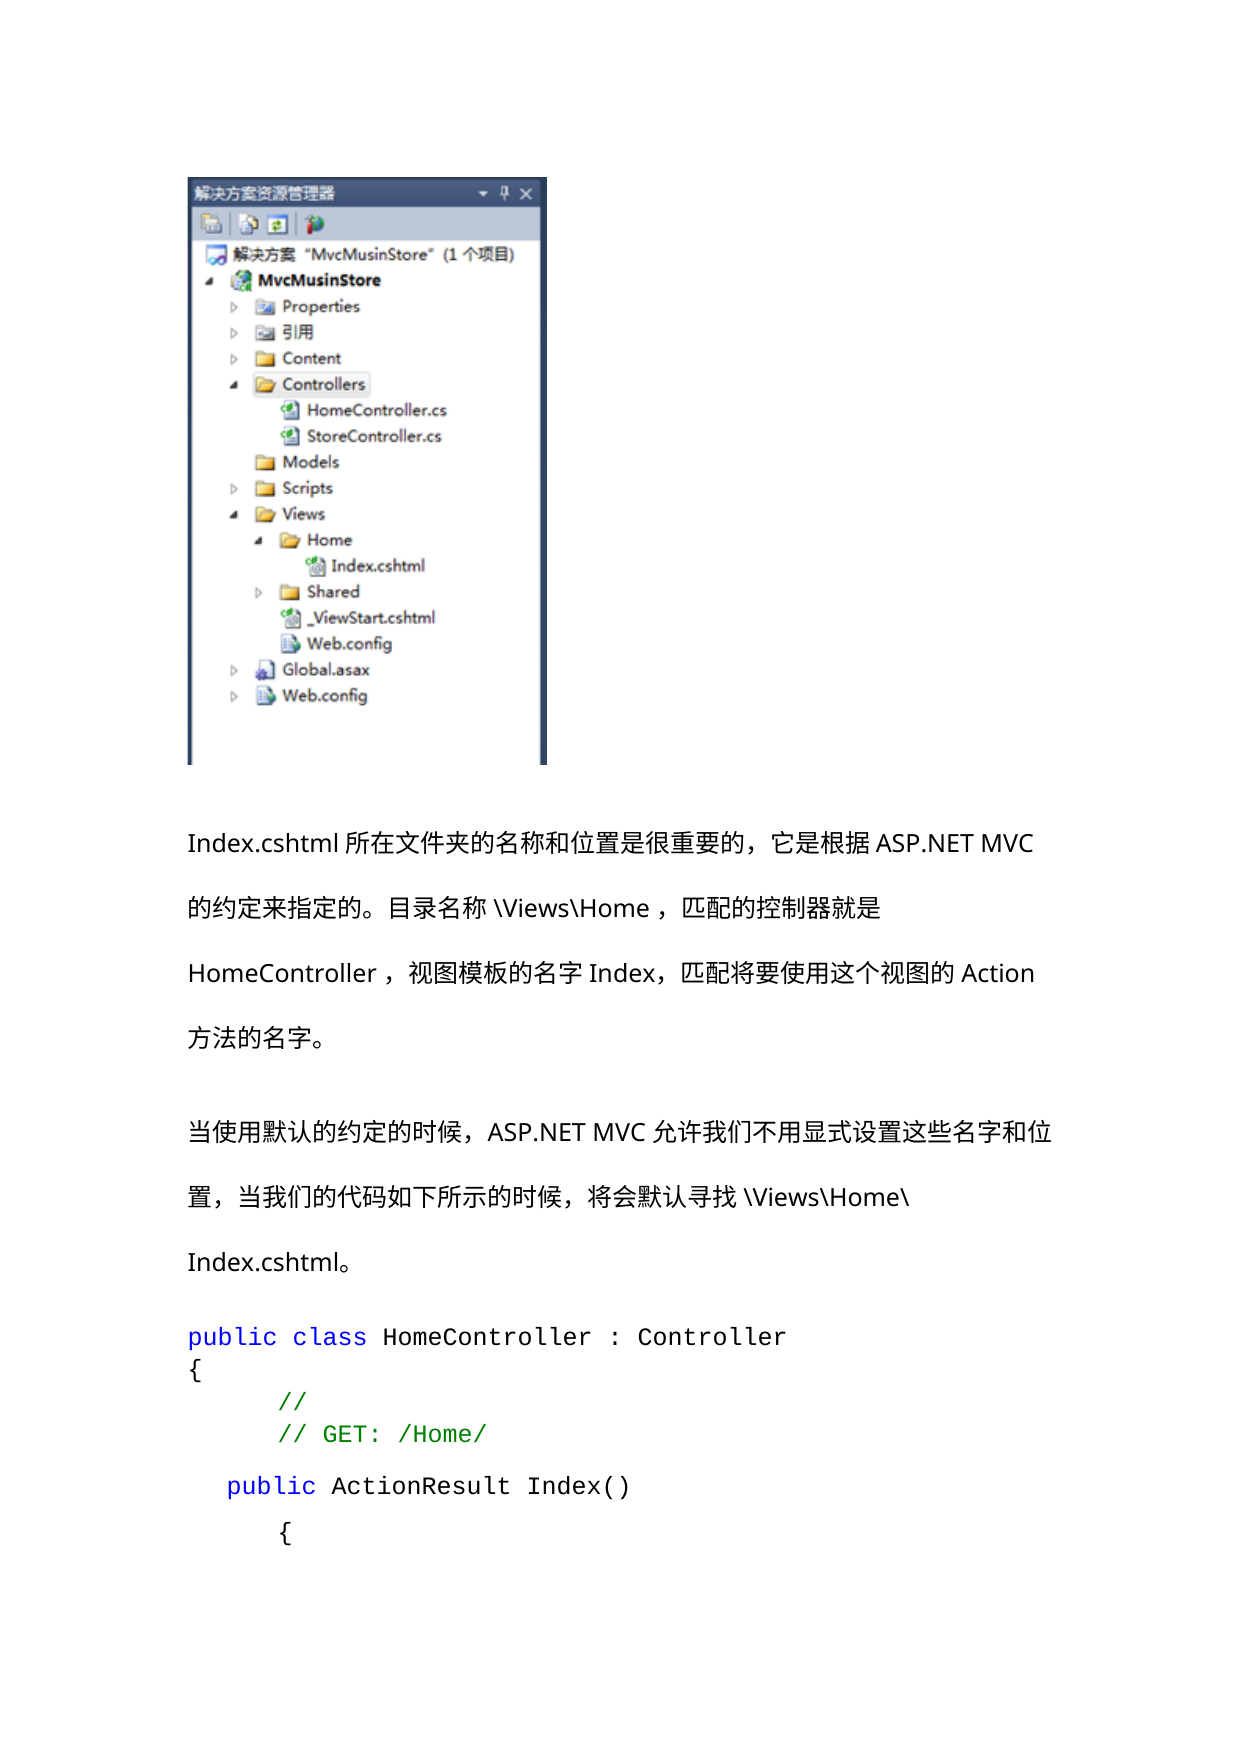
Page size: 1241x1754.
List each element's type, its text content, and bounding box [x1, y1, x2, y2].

text public class HomeController : Controller [187, 1322, 1053, 1354]
picture [187, 177, 547, 765]
text Index.cshtml 所在文件夹的名称和位置是很重要的，它是根据ASP.NET MVC 的约定来指定的。目录名称 \Views\Home ，匹配的控制器就是 HomeController ，视图模板的名字 Index，匹配将要使用这个视图的 Action 方法的名字。 [187, 809, 1053, 1069]
text 当使用默认的约定的时候，ASP.NET MVC 允许我们不用显式设置这些名字和位置，当我们的代码如下所示的时候，将会默认寻找 \Views\Home\Index.cshtml。 [187, 1098, 1053, 1293]
text // GET: /Home/ public ActionResult Index() [187, 1419, 1053, 1517]
text { [187, 1354, 1053, 1387]
text // [187, 1387, 1053, 1419]
text { [187, 1517, 1053, 1549]
